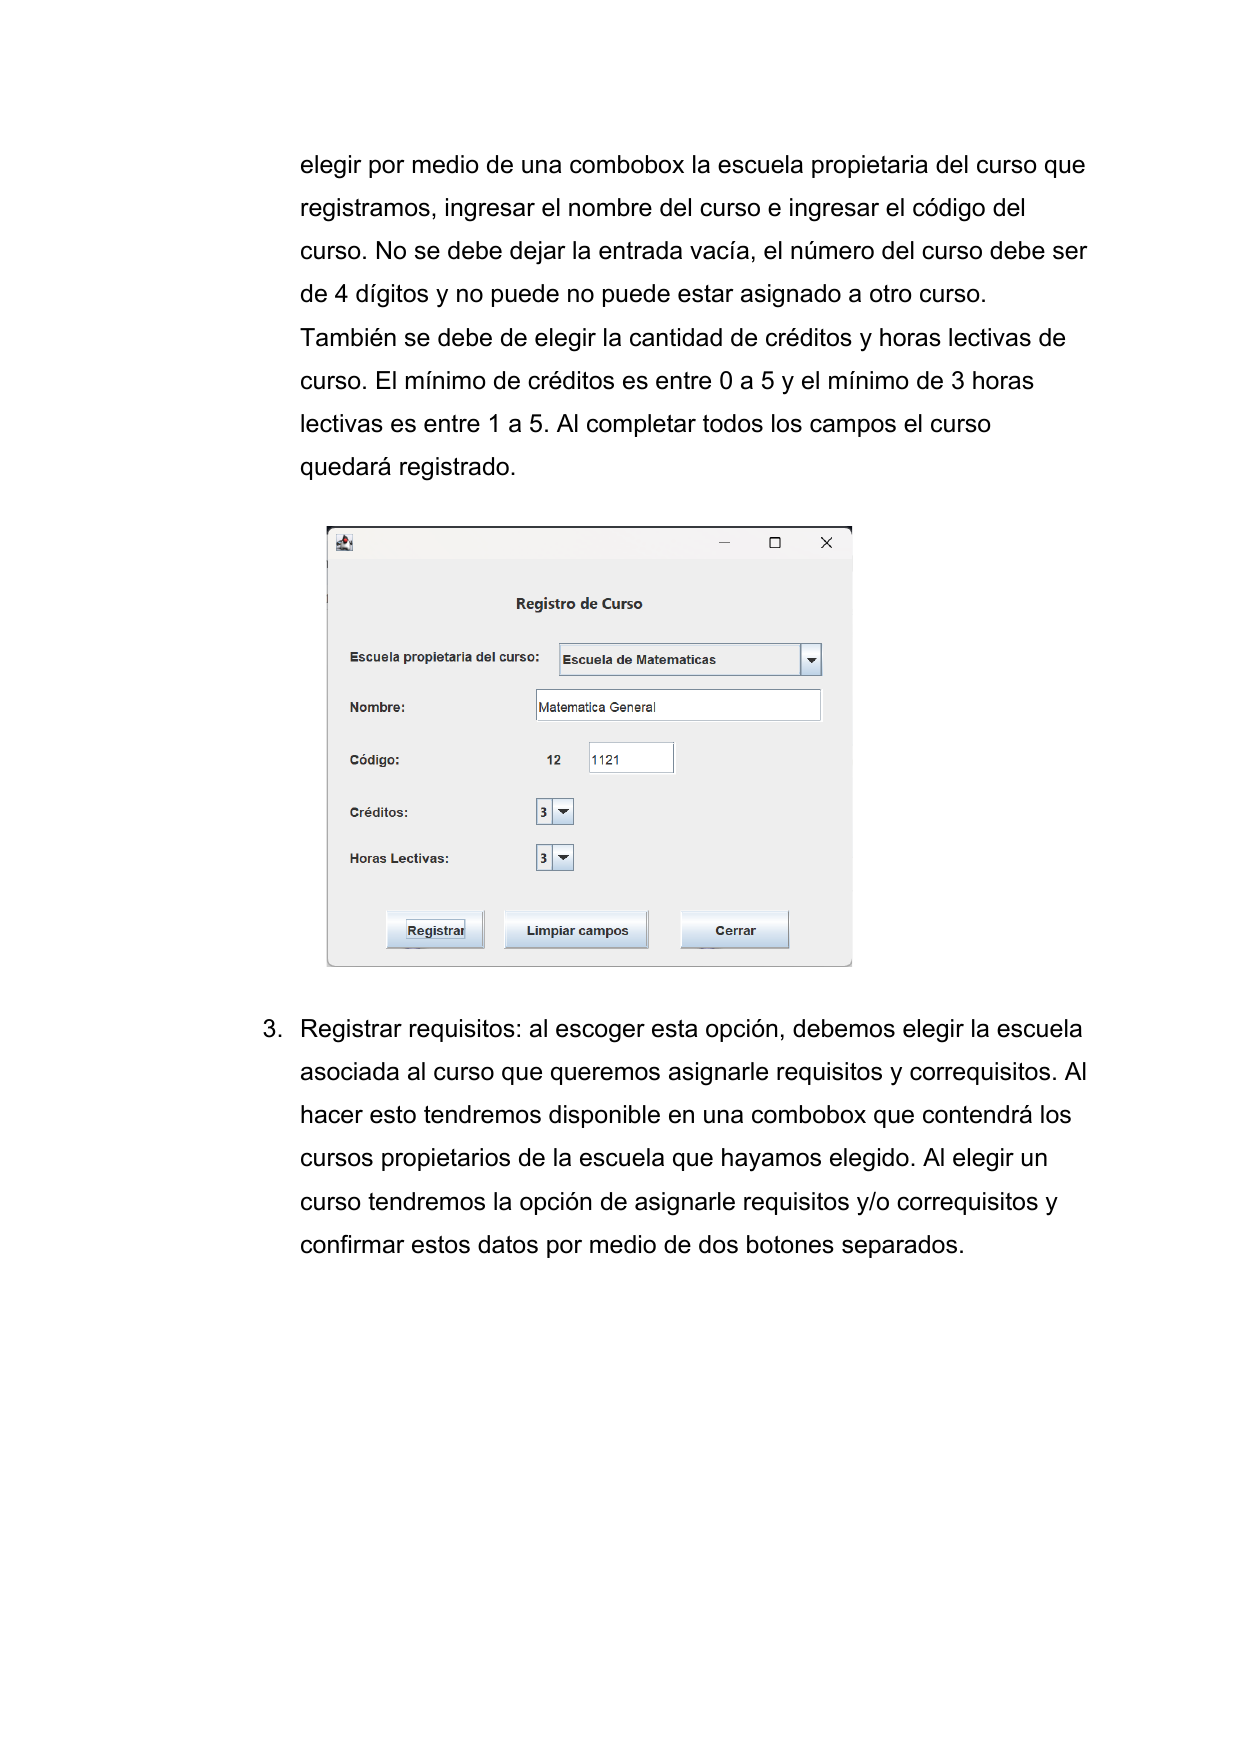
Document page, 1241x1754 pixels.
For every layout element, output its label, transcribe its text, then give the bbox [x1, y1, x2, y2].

picture [326, 526, 853, 967]
